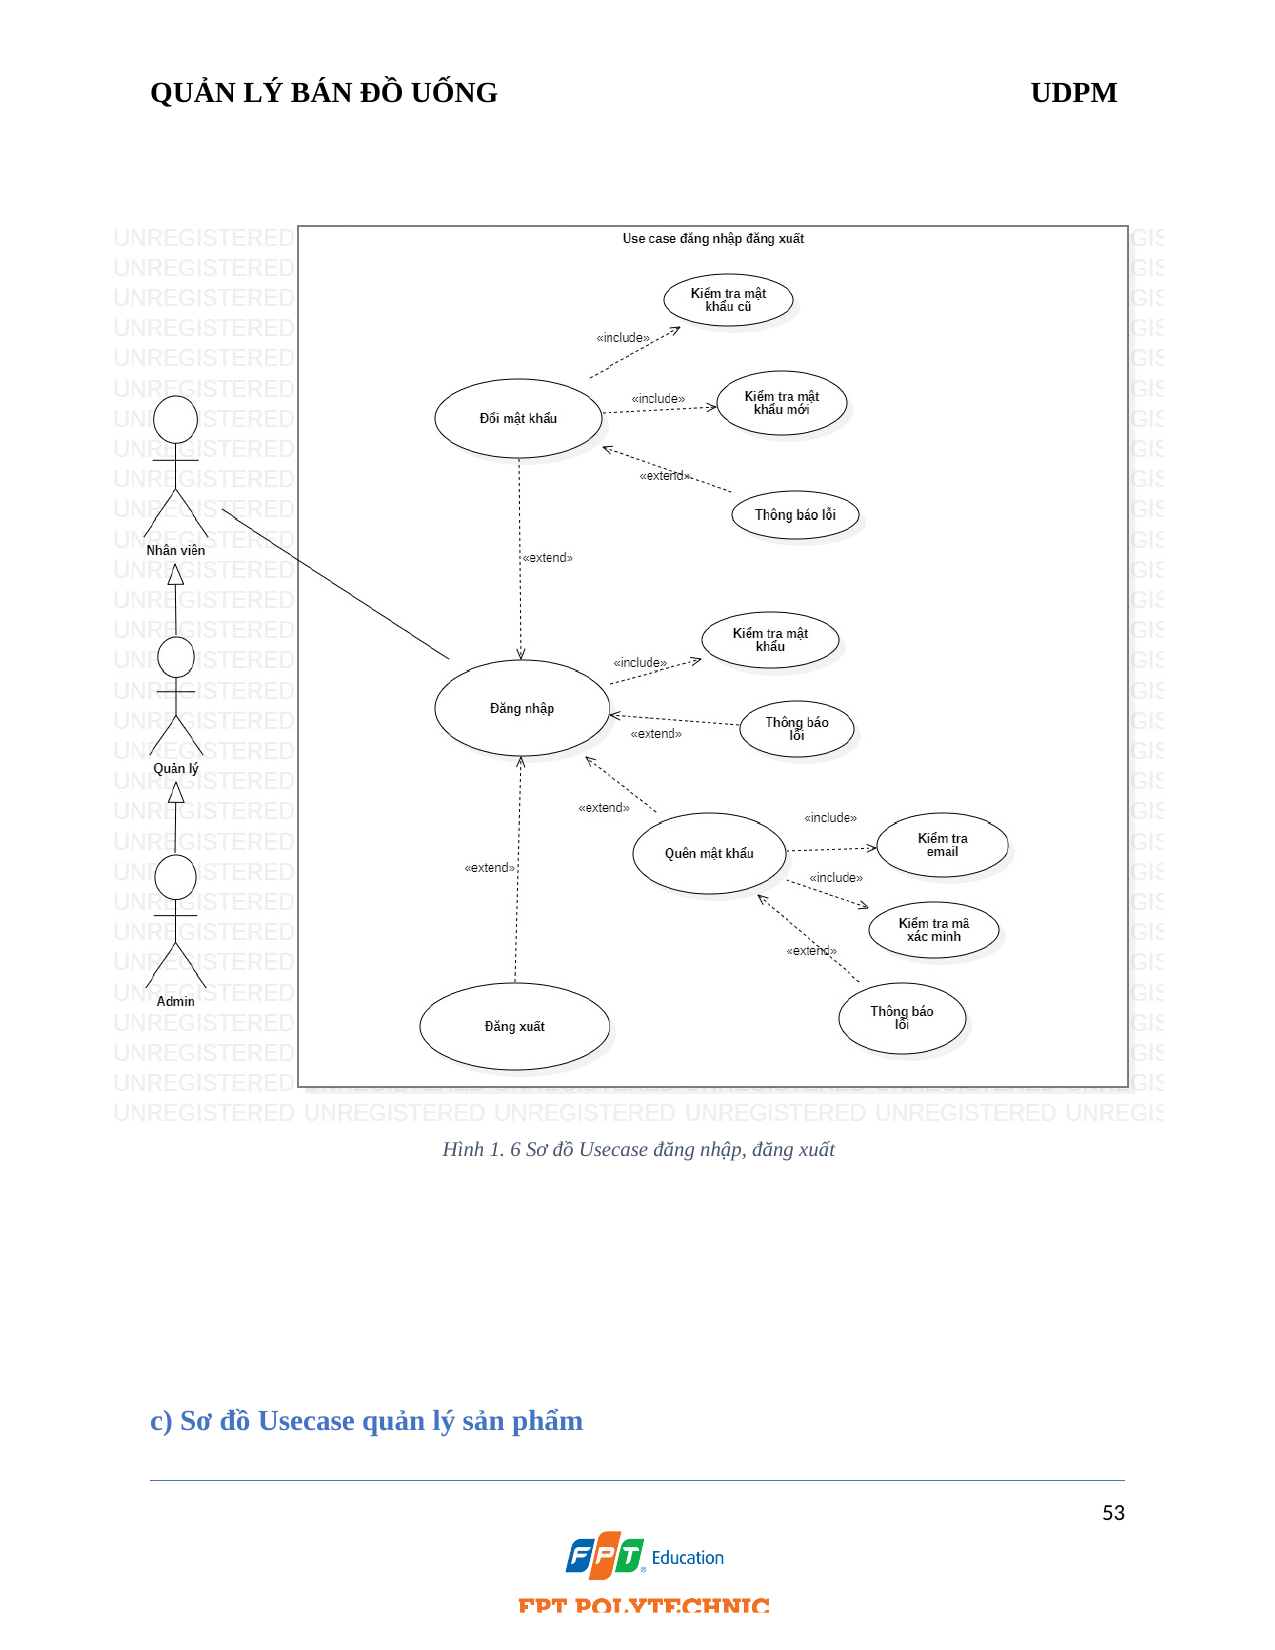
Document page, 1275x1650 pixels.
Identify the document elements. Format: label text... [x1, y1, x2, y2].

picture [113, 216, 1164, 1124]
picture [518, 1531, 769, 1613]
text c) Sơ đồ Usecase quản lý sản phẩm [150, 1403, 1125, 1437]
